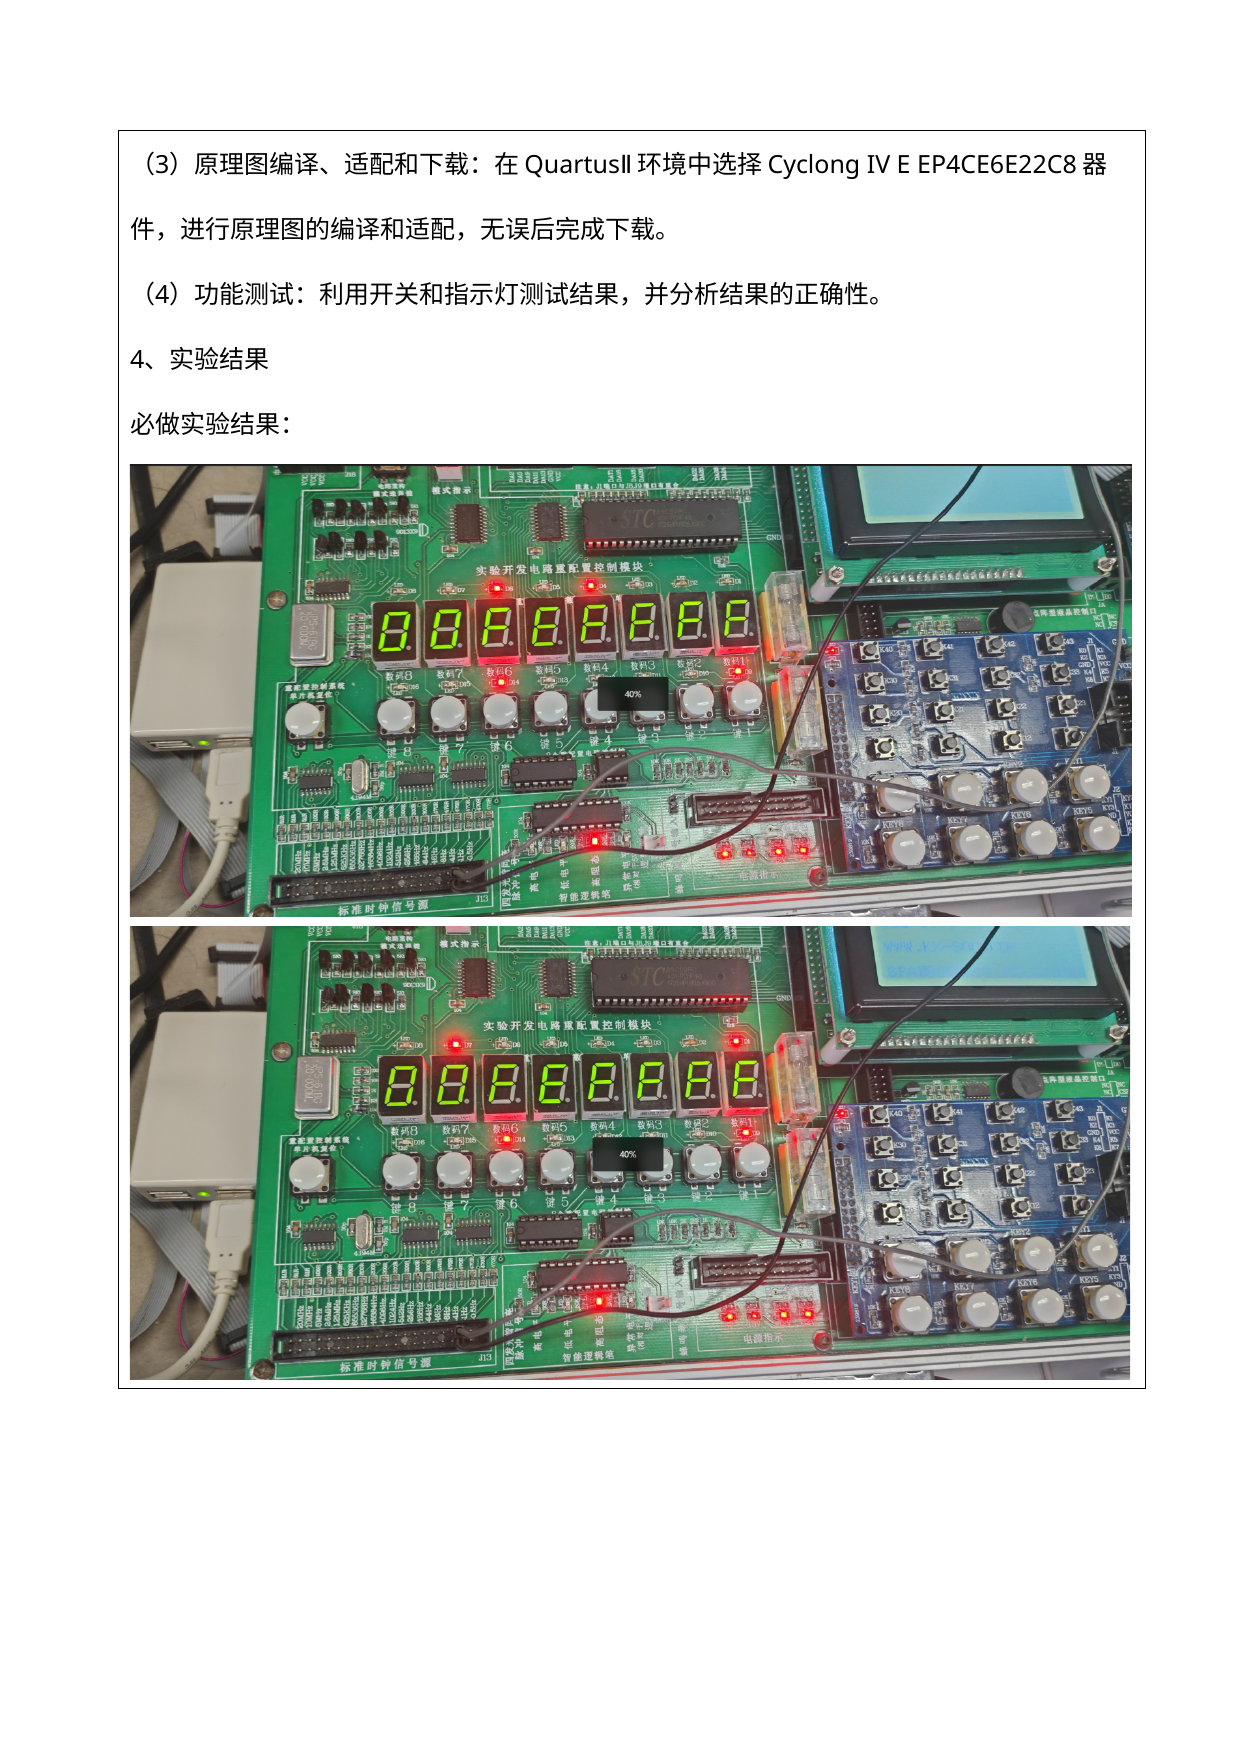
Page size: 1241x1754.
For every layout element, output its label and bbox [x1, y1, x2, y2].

table_cell [119, 131, 1145, 1387]
picture [129, 464, 1132, 917]
picture [129, 926, 1131, 1380]
